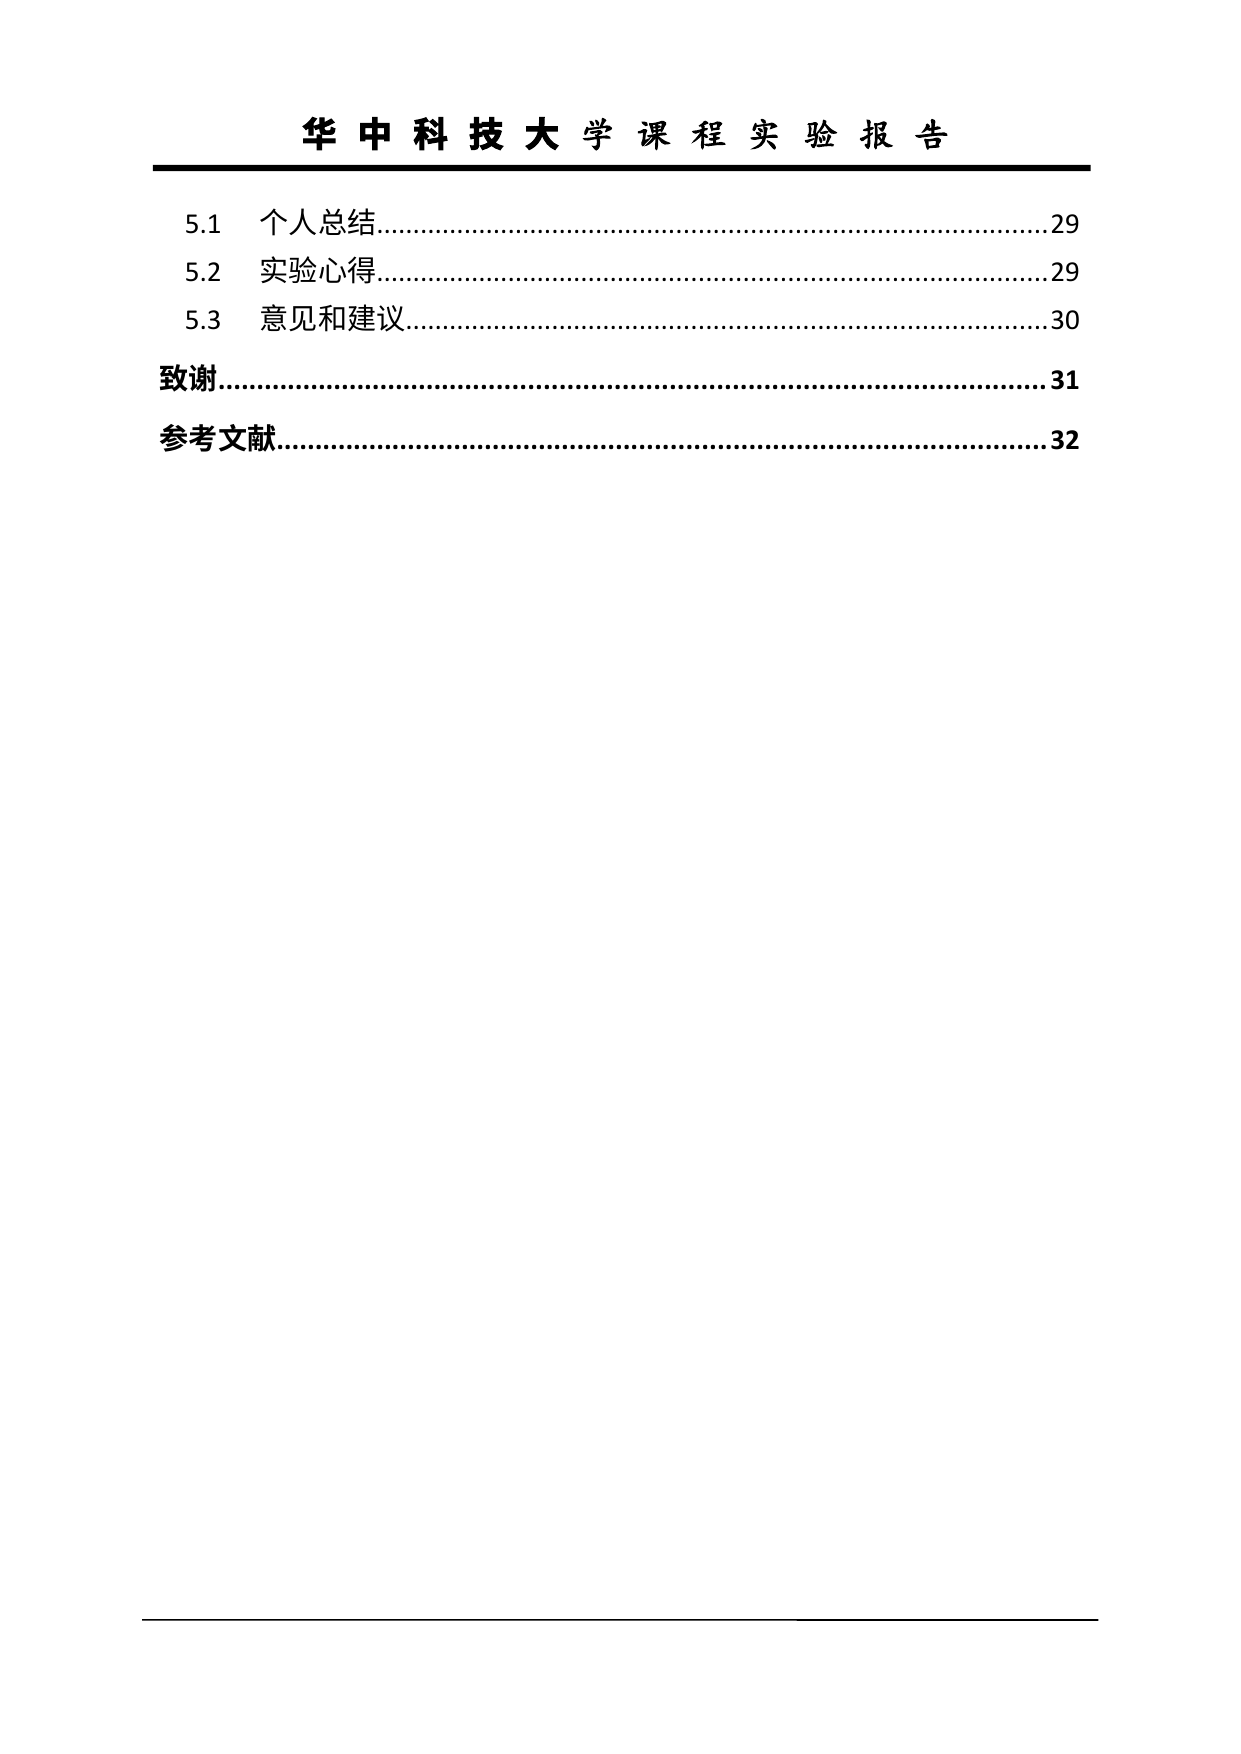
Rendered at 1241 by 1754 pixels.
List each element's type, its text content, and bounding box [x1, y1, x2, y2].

text 参考文献 32 [159, 413, 1081, 461]
text 5.3 意见和建议 30 [184, 293, 1081, 340]
text 5.2 实验心得 29 [184, 245, 1081, 293]
text 5.1 个人总结 29 [184, 197, 1081, 245]
text 致谢 31 [159, 353, 1081, 401]
